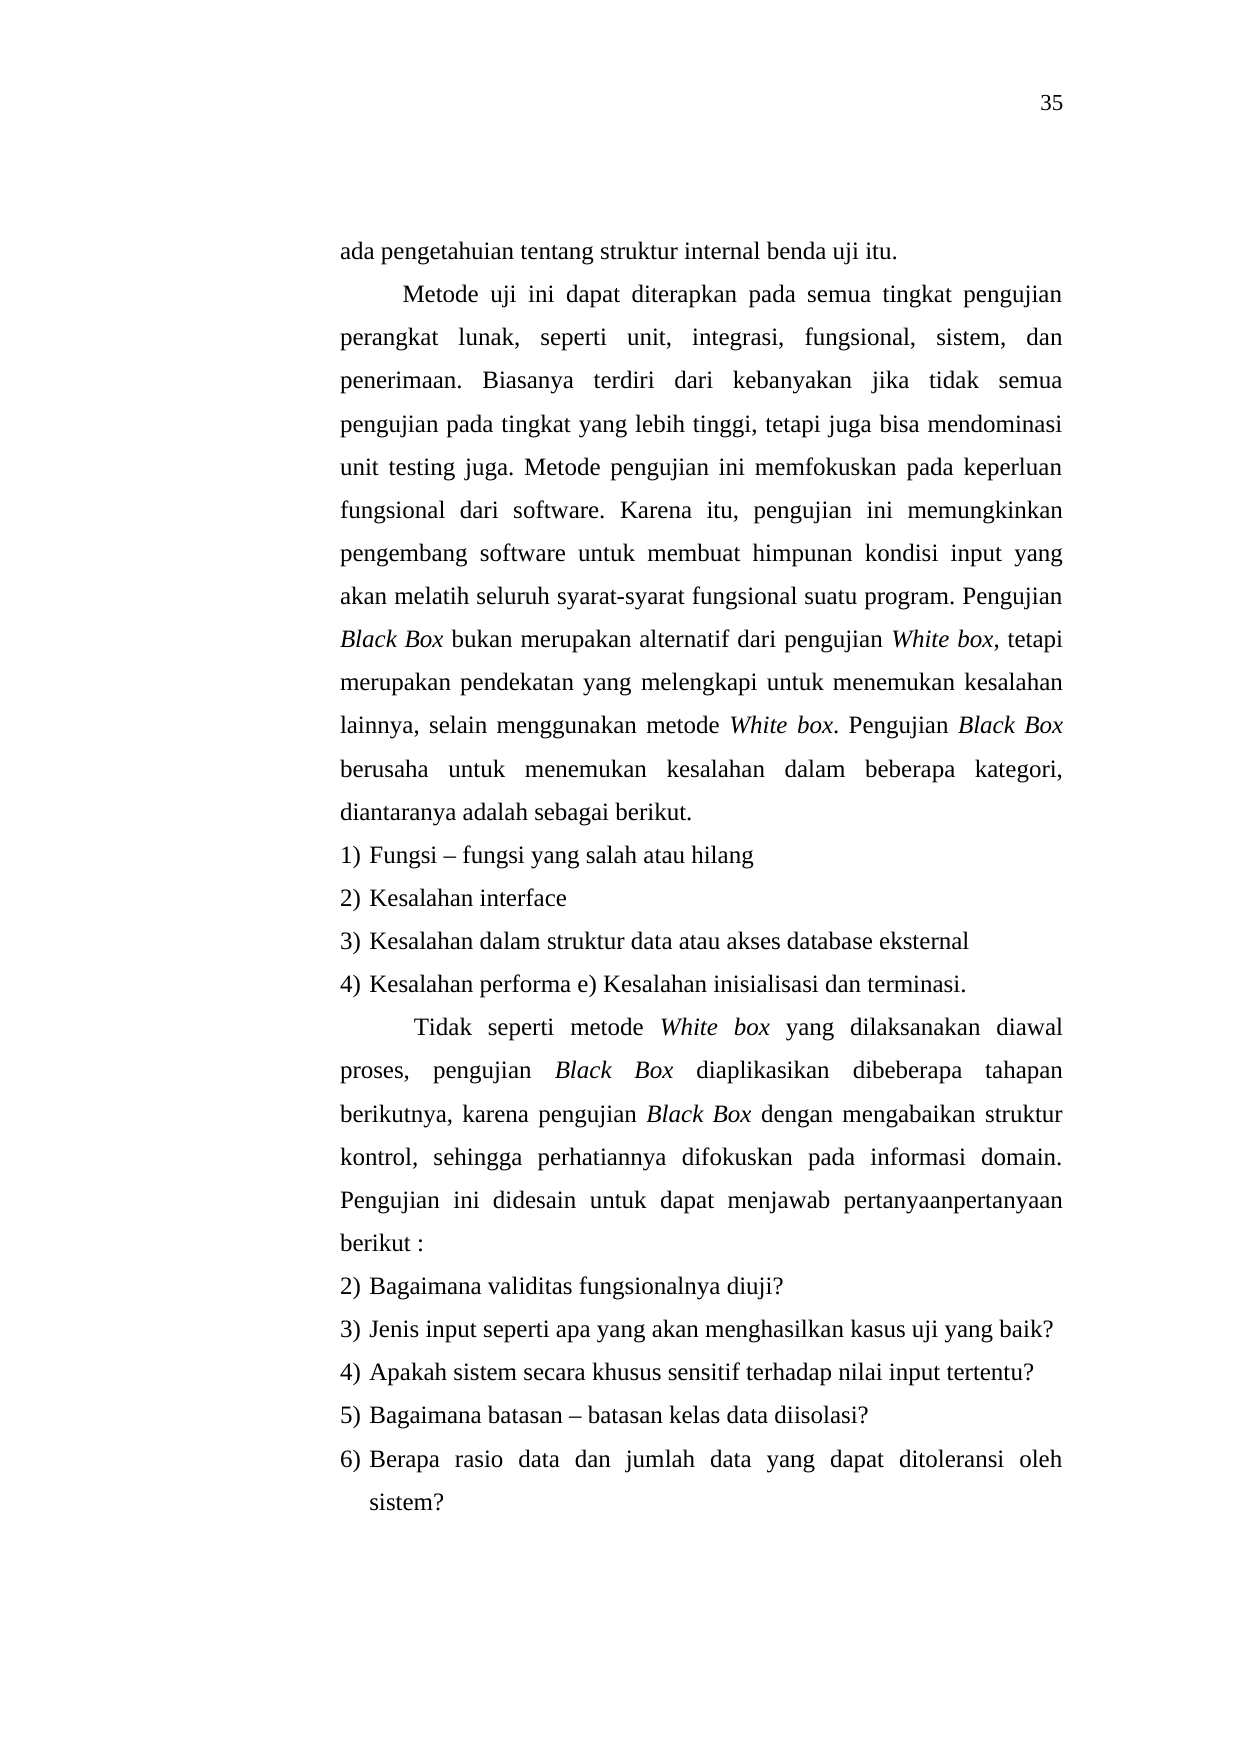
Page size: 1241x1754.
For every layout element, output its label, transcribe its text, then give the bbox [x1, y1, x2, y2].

list Fungsi – fungsi yang salah atau hilang [340, 840, 1063, 869]
list Metode uji ini dapat diterapkan pada semua tingkat pengujian perangkat lunak, seperti unit, integrasi, fungsional, sistem, dan penerimaan. Biasanya terdiri dari kebanyakan jika tidak semua pengujian pada tingkat yang lebih tinggi, tetapi juga bisa mendominasi unit testing juga. Metode pengujian ini memfokuskan pada keperluan fungsional dari software. Karena itu, pengujian ini memungkinkan pengembang software untuk membuat himpunan kondisi input yang akan melatih seluruh syarat-syarat fungsional suatu program. Pengujian Black Box bukan merupakan alternatif dari pengujian White box, tetapi merupakan pendekatan yang melengkapi untuk menemukan kesalahan lainnya, selain menggunakan metode White box. Pengujian Black Box berusaha untuk menemukan kesalahan dalam beberapa kategori, diantaranya adalah sebagai berikut. [340, 279, 1063, 826]
list Tidak seperti metode White box yang dilaksanakan diawal proses, pengujian Black Box diaplikasikan dibeberapa tahapan berikutnya, karena pengujian Black Box dengan mengabaikan struktur kontrol, sehingga perhatiannya difokuskan pada informasi domain. Pengujian ini didesain untuk dapat menjawab pertanyaanpertanyaan berikut : [340, 1012, 1063, 1257]
list Bagaimana batasan – batasan kelas data diisolasi? [340, 1401, 1063, 1429]
list Berapa rasio data dan jumlah data yang dapat ditoleransi oleh sistem? [340, 1444, 1063, 1516]
list Kesalahan dalam struktur data atau akses database eksternal [340, 926, 1063, 955]
list Kesalahan performa e) Kesalahan inisialisasi dan terminasi. [340, 969, 1063, 998]
list Kesalahan interface [340, 883, 1063, 912]
list Apakah sistem secara khusus sensitif terhadap nilai input tertentu? [340, 1357, 1063, 1386]
list Jenis input seperti apa yang akan menghasilkan kasus uji yang baik? [340, 1314, 1063, 1343]
list Bagaimana validitas fungsionalnya diuji? [340, 1271, 1063, 1300]
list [340, 236, 1063, 265]
